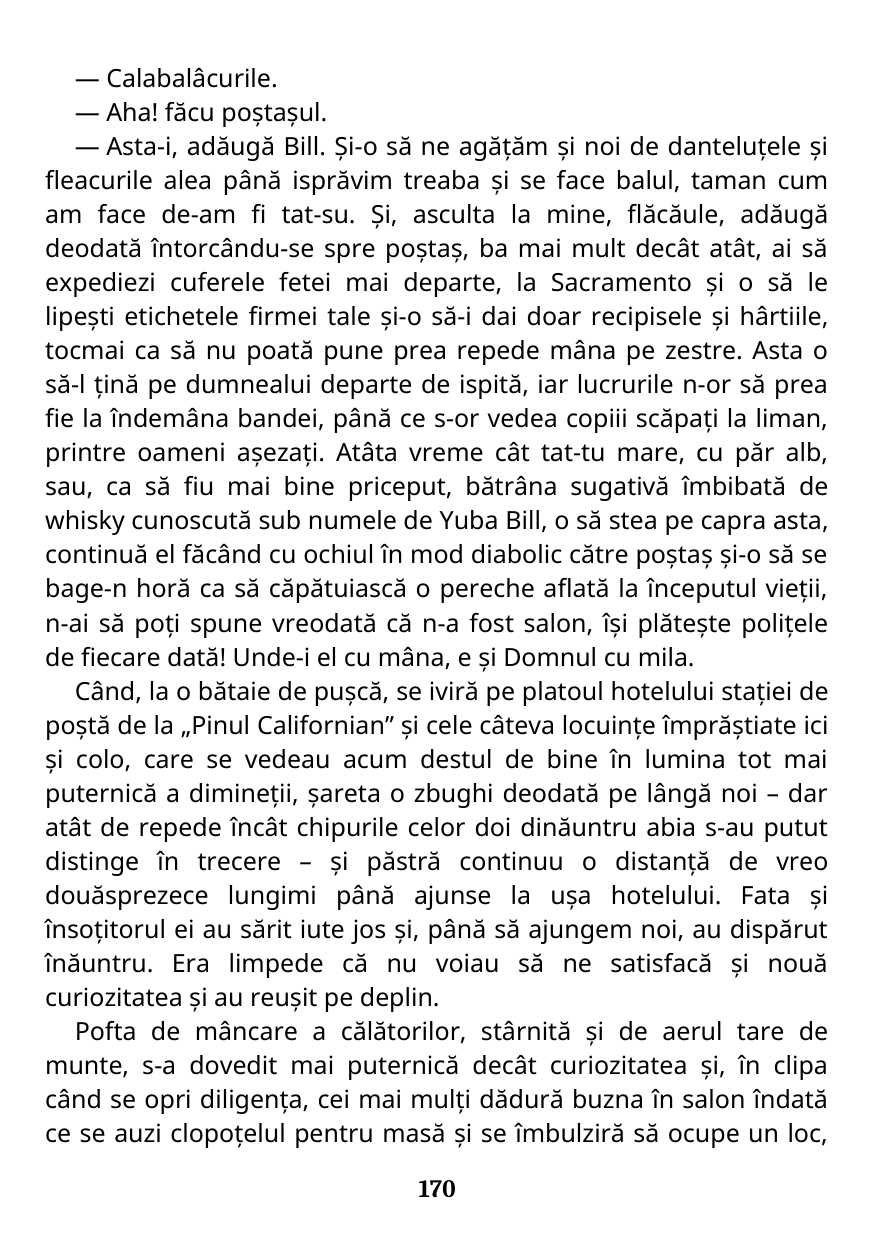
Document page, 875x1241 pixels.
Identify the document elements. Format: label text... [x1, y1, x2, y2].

text — Asta-i, adăugă Bill. Şi-o să ne agăţăm şi noi de danteluţele şi fleacurile alea până isprăvim treaba şi se face balul, taman cum am face de-am fi tat-su. Şi, asculta la mine, flăcăule, adăugă deodată întorcându-se spre poştaş, ba mai mult decât atât, ai să expediezi cuferele fetei mai departe, la Sacramento şi o să le lipeşti etichetele firmei tale şi-o să-i dai doar recipisele şi hârtiile, tocmai ca să nu poată pune prea repede mâna pe zestre. Asta o să-l ţină pe dumnealui departe de ispită, iar lucrurile n-or să prea fie la îndemâna bandei, până ce s-or vedea copiii scăpaţi la liman, printre oameni aşezaţi. Atâta vreme cât tat-tu mare, cu păr alb, sau, ca să fiu mai bine priceput, bătrâna sugativă îmbibată de whisky cunoscută sub numele de Yuba Bill, o să stea pe capra asta, continuă el făcând cu ochiul în mod diabolic către poştaş şi-o să se bage-n horă ca să căpătuiască o pereche aflată la începutul vieţii, n-ai să poţi spune vreodată că n-a fost salon, îşi plăteşte poliţele de fiecare dată! Unde-i el cu mâna, e şi Domnul cu mila. [45, 128, 829, 673]
text — Aha! făcu poştaşul. [45, 94, 829, 128]
text — Calabalâcurile. [45, 60, 829, 94]
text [45, 1014, 829, 1150]
text Când, la o bătaie de puşcă, se iviră pe platoul hotelului staţiei de poştă de la „Pinul Californian” şi cele câteva locuinţe împrăştiate ici şi colo, care se vedeau acum destul de bine în lumina tot mai puternică a dimineţii, şareta o zbughi deodată pe lângă noi – dar atât de repede încât chipurile celor doi dinăuntru abia s-au putut distinge în trecere – şi păstră continuu o distanţă de vreo douăsprezece lungimi până ajunse la uşa hotelului. Fata şi însoţitorul ei au sărit iute jos şi, până să ajungem noi, au dispărut înăuntru. Era limpede că nu voiau să ne satisfacă şi nouă curiozitatea şi au reuşit pe deplin. [45, 673, 829, 1014]
